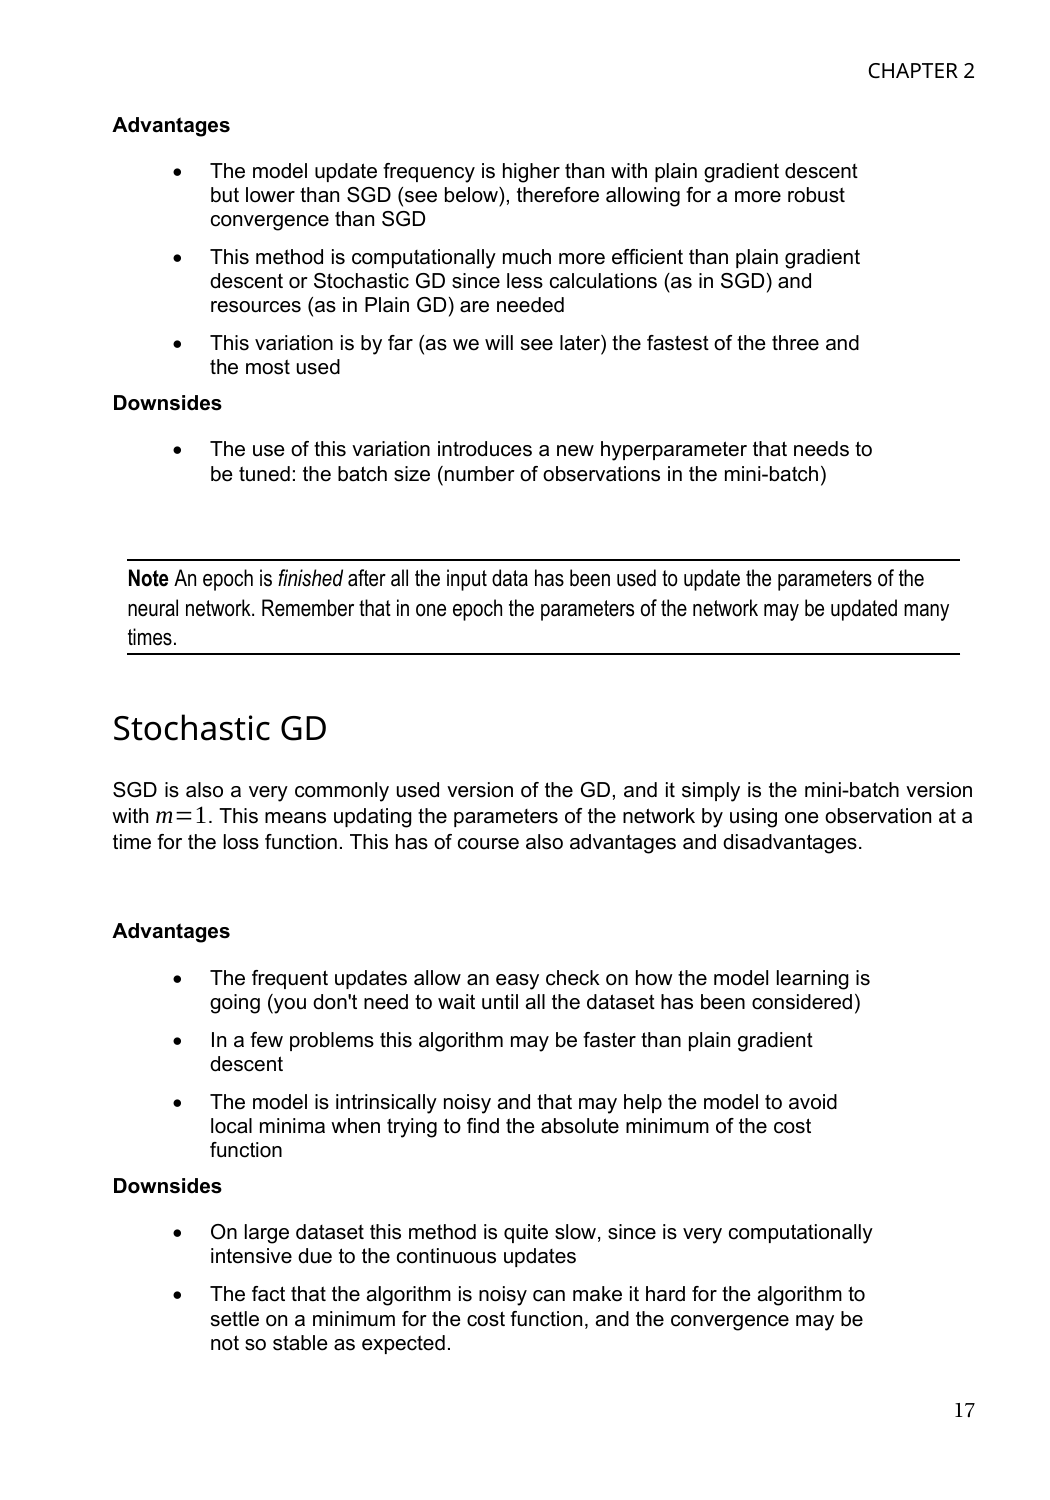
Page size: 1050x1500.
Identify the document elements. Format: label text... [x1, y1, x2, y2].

text This variation is by far (as we will see later) the fastest of the three and the most used [172, 329, 885, 379]
text The model is intrinsically noisy and that may help the model to avoid local minima when trying to find the absolute minimum of the cost function [172, 1088, 885, 1162]
text In a few problems this algorithm may be faster than plain gradient descent [172, 1026, 885, 1076]
text The fact that the algorithm is noisy can make it hard for the algorithm to settle on a minimum for the cost function, and the convergence may be not so stable as expected. [172, 1281, 885, 1354]
subtitle Stochastic GD [112, 705, 975, 751]
text The model update frequency is higher than with plain gradient descent but lower than SGD (see below), therefore allowing for a more robust convergence than SGD [172, 157, 885, 231]
text Advantages [112, 919, 975, 943]
text SGD is also a very commonly used version of the GD, and it simply is the mini-batch version with . This means updating the parameters of the network by using one observation at a time for the loss function. This has of course also advantages and disadvantages. [112, 778, 975, 854]
text This method is computationally much more efficient than plain gradient descent or Stochastic GD since less calculations (as in SGD) and resources (as in Plain GD) are needed [172, 243, 885, 317]
text On large dataset this method is quite slow, since is very computationally intensive due to the continuous updates [172, 1219, 885, 1268]
text Downsides [112, 391, 975, 415]
text Advantages [112, 112, 975, 136]
text The use of this variation introduces a new hyperparameter that needs to be tuned: the batch size (number of observations in the mini-batch) [172, 436, 885, 485]
text Note An epoch is finished after all the input data has been used to update the parameters of the neural network. Remember that in one epoch the parameters of the network may be updated many times. [127, 561, 960, 653]
text Downsides [112, 1174, 975, 1198]
text The frequent updates allow an easy check on how the model learning is going (you don't need to wait until all the dataset has been considered) [172, 964, 885, 1014]
